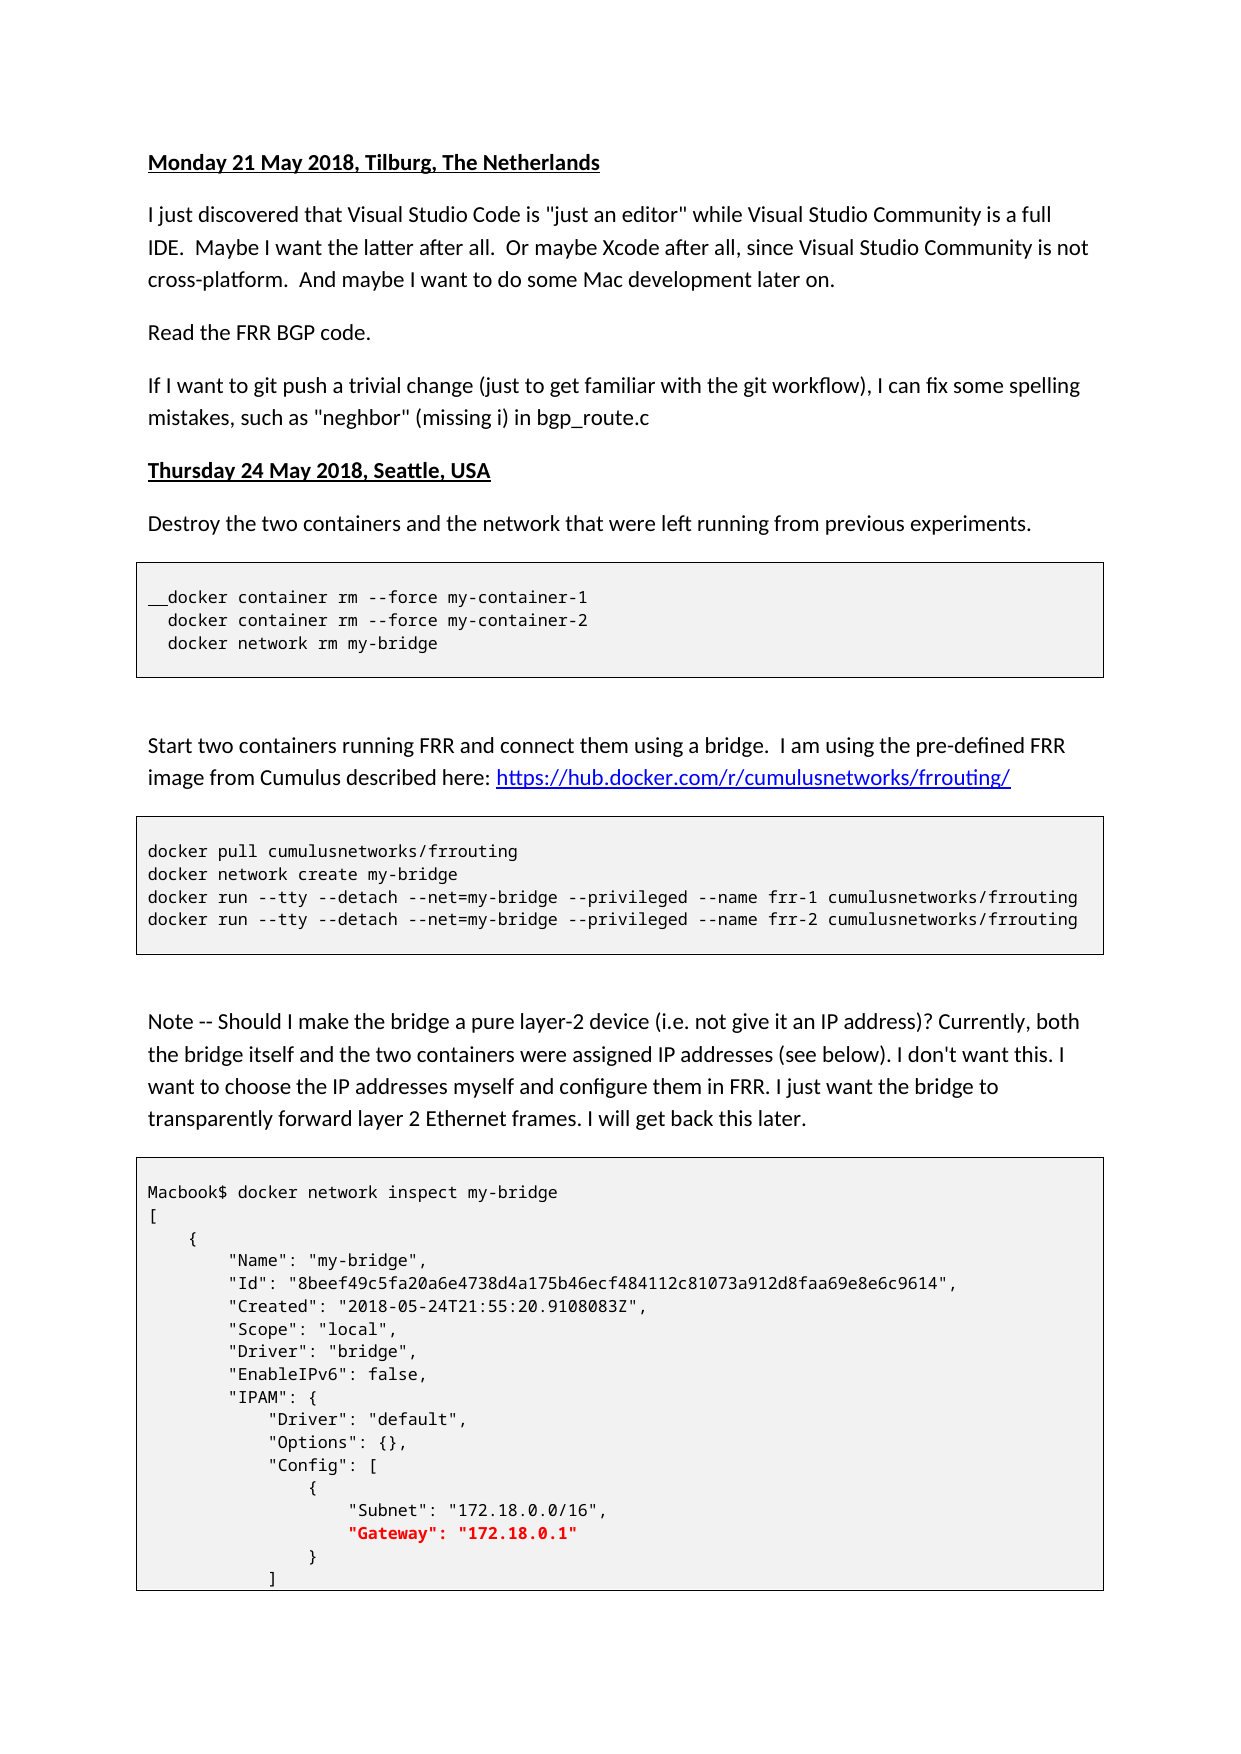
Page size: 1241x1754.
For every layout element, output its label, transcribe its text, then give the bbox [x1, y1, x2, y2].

text Thursday 24 May 2018, Seattle, USA [148, 456, 1093, 484]
text Monday 21 May 2018, Tilburg, The Netherlands [148, 148, 1093, 176]
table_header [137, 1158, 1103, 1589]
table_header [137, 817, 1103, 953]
text I just discovered that Visual Studio Code is "just an editor" while Visual Studio Community is a full IDE. Maybe I want the latter after all. Or maybe Xcode after all, since Visual Studio Community is not cross-platform. And maybe I want to do some Mac development later on. [148, 201, 1093, 293]
text If I want to git push a trivial change (just to get familiar with the git workflow), I can fix some spelling mistakes, such as "neghbor" (missing i) in bgp_route.c [148, 371, 1093, 431]
text Start two containers running FRR and connect them using a bridge. I am using the pre-defined FRR image from Cumulus described here: https://hub.docker.com/r/cumulusnetworks/frrouting/ [148, 731, 1093, 791]
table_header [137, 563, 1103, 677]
text Read the FRR BGP code. [148, 318, 1093, 346]
text Destroy the two containers and the network that were left running from previous experiments. [148, 509, 1093, 537]
text Note -- Should I make the bridge a pure layer-2 device (i.e. not give it an IP address)? Currently, both the bridge itself and the two containers were assigned IP addresses (see below). I don't want this. I want to choose the IP addresses myself and configure them in FRR. I just want the bridge to transparently forward layer 2 Ethernet frames. I will get back this later. [148, 1007, 1093, 1132]
